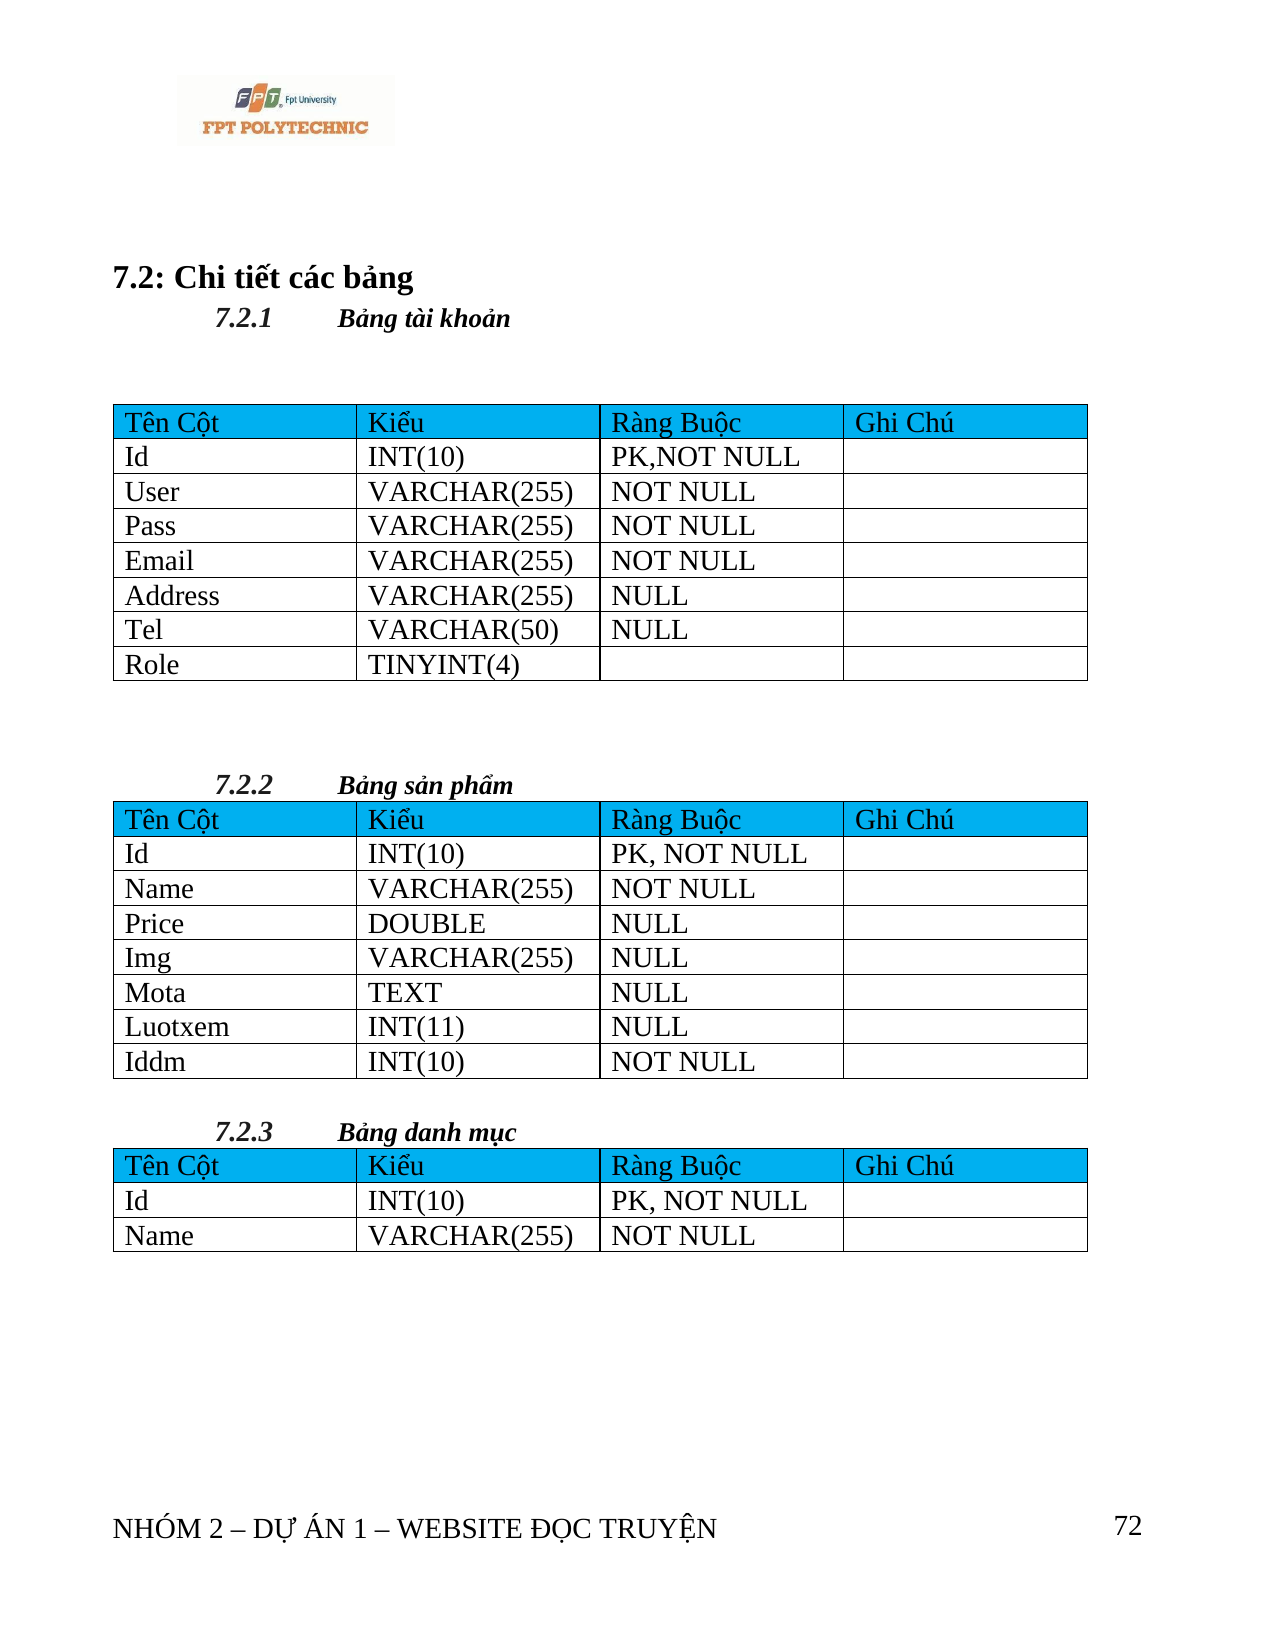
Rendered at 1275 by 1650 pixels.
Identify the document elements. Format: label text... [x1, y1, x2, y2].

table_cell [844, 474, 1087, 507]
table_header Ghi Chú [844, 405, 1087, 438]
table_cell NOT NULL [601, 871, 843, 905]
table_cell [844, 543, 1087, 577]
table_cell DOUBLE [357, 906, 599, 939]
table_cell [844, 509, 1087, 542]
subtitle Bảng danh mục [214, 1114, 1198, 1147]
table_cell Pass [114, 509, 356, 542]
table_cell VARCHAR(255) [357, 474, 599, 507]
table_cell NOT NULL [601, 509, 843, 542]
table_header Ràng Buộc [601, 405, 843, 438]
subtitle Bảng tài khoản [214, 300, 1198, 333]
table_cell PK, NOT NULL [601, 1183, 843, 1217]
table_cell VARCHAR(255) [357, 509, 599, 542]
table_header Kiểu [357, 802, 599, 836]
subtitle 7.2: Chi tiết các bảng [112, 257, 1198, 296]
table_header Ghi Chú [844, 802, 1087, 836]
table_cell NOT NULL [601, 474, 843, 507]
table_cell [844, 1218, 1087, 1251]
table_header Ràng Buộc [601, 802, 843, 836]
table_cell Name [114, 1218, 356, 1251]
table_header Tên Cột [114, 802, 356, 836]
table_cell Tel [114, 612, 356, 646]
table_cell Email [114, 543, 356, 577]
table_cell NOT NULL [601, 1218, 843, 1251]
table_header Tên Cột [114, 405, 356, 438]
table_cell INT(10) [357, 1044, 599, 1078]
table_cell INT(10) [357, 439, 599, 473]
table_cell Id [114, 837, 356, 870]
table_cell [601, 647, 843, 680]
table_cell Id [114, 1183, 356, 1217]
table_cell TINYINT(4) [357, 647, 599, 680]
table_cell INT(11) [357, 1010, 599, 1043]
table_cell Mota [114, 975, 356, 1008]
table_cell [844, 975, 1087, 1008]
table_cell NULL [601, 906, 843, 939]
table_cell VARCHAR(255) [357, 578, 599, 611]
table_cell Iddm [114, 1044, 356, 1078]
table_cell Address [114, 578, 356, 611]
table_cell NOT NULL [601, 543, 843, 577]
table_cell Role [114, 647, 356, 680]
table_cell VARCHAR(255) [357, 1218, 599, 1251]
table_cell [844, 871, 1087, 905]
table_cell [844, 439, 1087, 473]
table_cell [844, 612, 1087, 646]
table_cell Id [114, 439, 356, 473]
table_header Tên Cột [114, 1149, 356, 1182]
table_cell TEXT [357, 975, 599, 1008]
table_cell [844, 1183, 1087, 1217]
table_cell [844, 578, 1087, 611]
table_cell [844, 1010, 1087, 1043]
table_cell NULL [601, 975, 843, 1008]
table_cell INT(10) [357, 1183, 599, 1217]
table_cell NULL [601, 1010, 843, 1043]
picture [177, 75, 395, 146]
table_cell PK, NOT NULL [601, 837, 843, 870]
table_cell VARCHAR(255) [357, 543, 599, 577]
table_cell NULL [601, 578, 843, 611]
table_cell INT(10) [357, 837, 599, 870]
table_cell [844, 837, 1087, 870]
table_header Ghi Chú [844, 1149, 1087, 1182]
table_cell NOT NULL [601, 1044, 843, 1078]
table_cell User [114, 474, 356, 507]
table_cell [844, 647, 1087, 680]
table_cell VARCHAR(50) [357, 612, 599, 646]
table_cell PK,NOT NULL [601, 439, 843, 473]
table_cell [844, 940, 1087, 974]
subtitle Bảng sản phẩm [214, 767, 1198, 801]
table_cell VARCHAR(255) [357, 940, 599, 974]
table_cell Name [114, 871, 356, 905]
table_cell VARCHAR(255) [357, 871, 599, 905]
table_cell Price [114, 906, 356, 939]
table_cell [844, 906, 1087, 939]
table_header Kiểu [357, 1149, 599, 1182]
table_header Kiểu [357, 405, 599, 438]
table_cell Luotxem [114, 1010, 356, 1043]
table_cell NULL [601, 940, 843, 974]
table_cell Img [114, 940, 356, 974]
table_header Ràng Buộc [601, 1149, 843, 1182]
table_cell NULL [601, 612, 843, 646]
table_cell [844, 1044, 1087, 1078]
